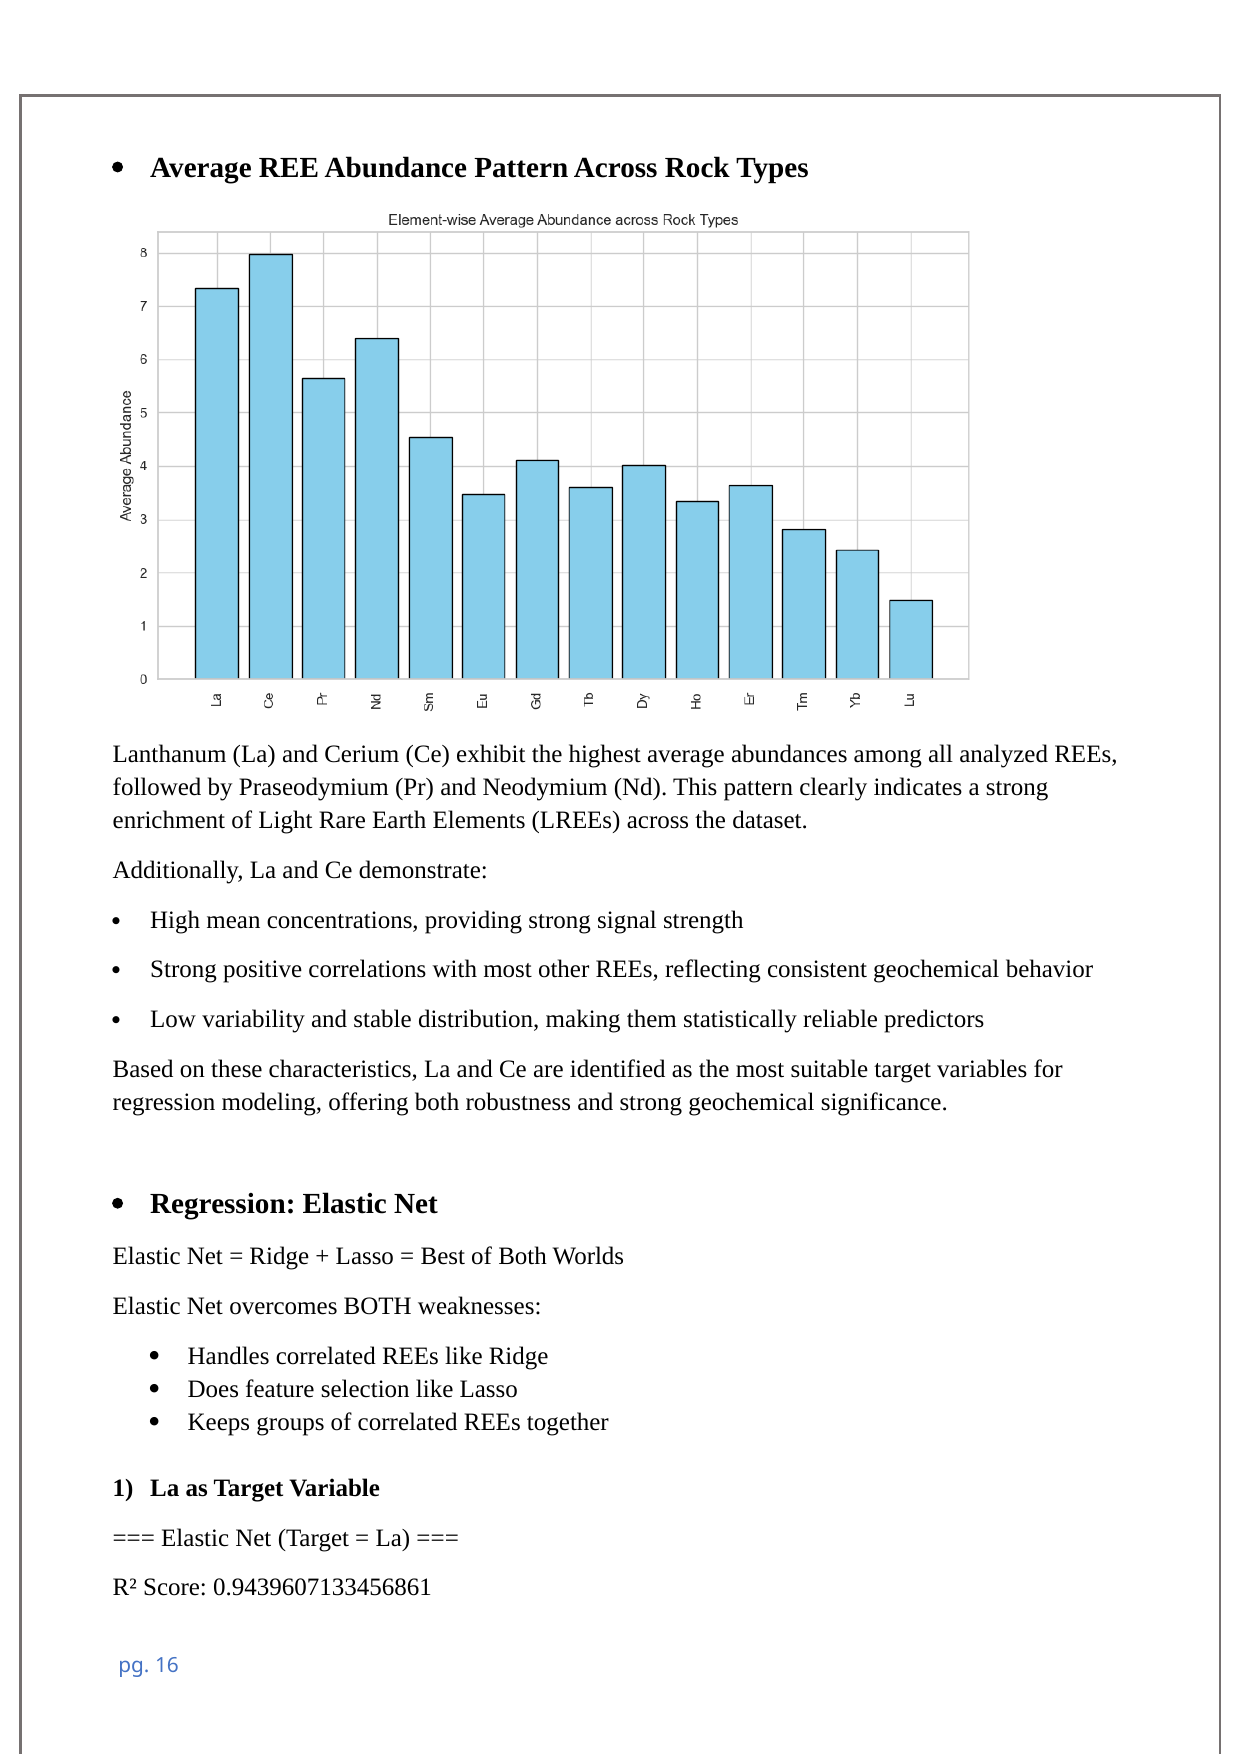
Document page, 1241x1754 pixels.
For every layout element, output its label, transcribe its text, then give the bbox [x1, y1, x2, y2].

list Regression: Elastic Net [112, 1186, 1128, 1220]
list Average REE Abundance Pattern Across Rock Types [112, 150, 1128, 184]
list High mean concentrations, providing strong signal strength [112, 905, 1128, 933]
text Elastic Net = Ridge + Lasso = Best of Both Worlds [112, 1241, 1128, 1270]
picture [112, 205, 977, 719]
text R² Score: 0.9439607133456861 [112, 1572, 1128, 1601]
list Strong positive correlations with most other REEs, reflecting consistent geochemical behavior [112, 954, 1128, 983]
text Based on these characteristics, La and Ce are identified as the most suitable target variables for regression modeling, offering both robustness and strong geochemical significance. [112, 1054, 1128, 1116]
list Does feature selection like Lasso [150, 1374, 1128, 1403]
text Elastic Net overcomes BOTH weaknesses: [112, 1291, 1128, 1320]
list Handles correlated REEs like Ridge [150, 1341, 1128, 1369]
text === Elastic Net (Target = La) === [112, 1523, 1128, 1551]
text Lanthanum (La) and Cerium (Ce) exhibit the highest average abundances among all analyzed REEs, followed by Praseodymium (Pr) and Neodymium (Nd). This pattern clearly indicates a strong enrichment of Light Rare Earth Elements (LREEs) across the dataset. [112, 739, 1128, 834]
list La as Target Variable [112, 1473, 1128, 1502]
list Keeps groups of correlated REEs together [150, 1407, 1128, 1436]
text Additionally, La and Ce demonstrate: [112, 855, 1128, 884]
list Low variability and stable distribution, making them statistically reliable predictors [112, 1004, 1128, 1033]
